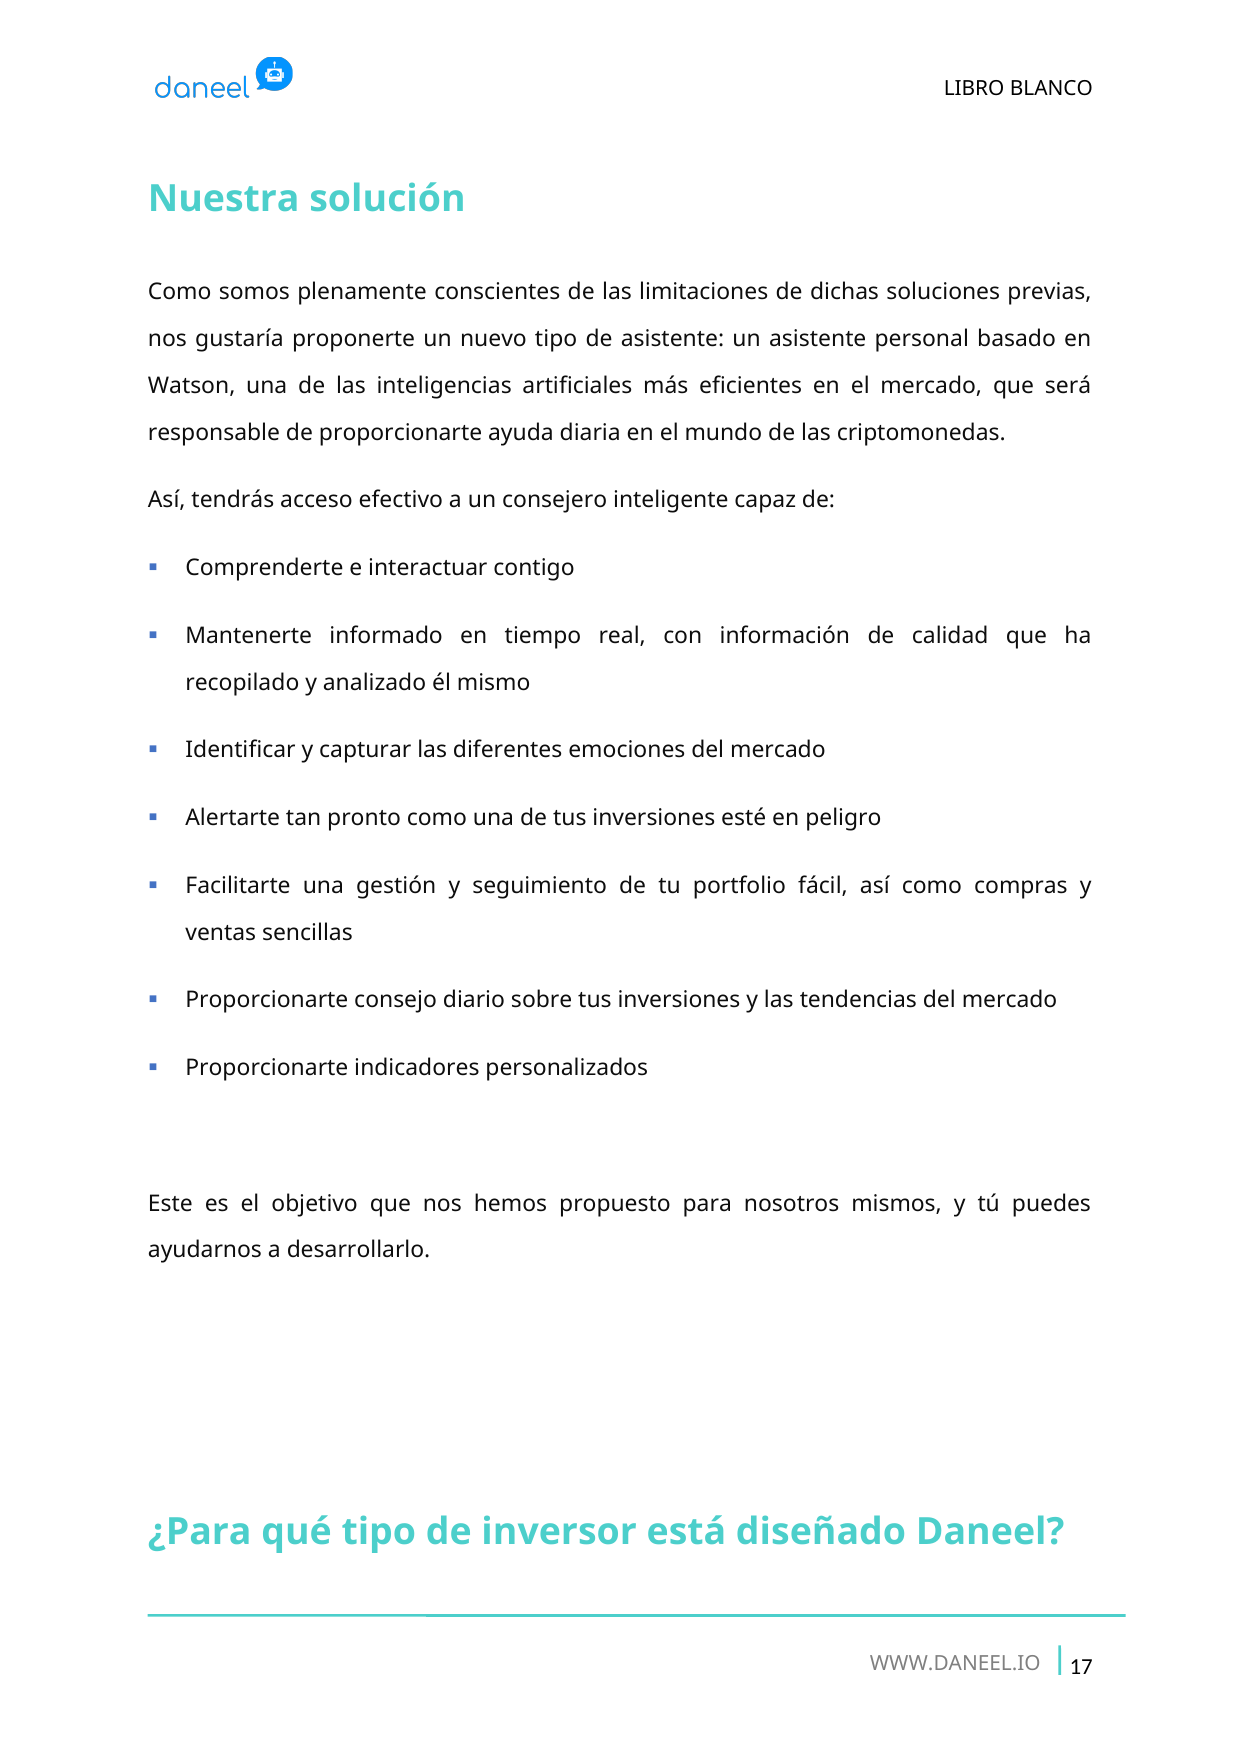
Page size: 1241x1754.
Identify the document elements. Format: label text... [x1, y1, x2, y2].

subtitle Nuestra solución [148, 171, 1092, 222]
list Proporcionarte consejo diario sobre tus inversiones y las tendencias del mercado [148, 983, 1093, 1015]
list Facilitarte una gestión y seguimiento de tu portfolio fácil, así como compras y ventas sencillas [148, 869, 1093, 947]
list Identificar y capturar las diferentes emociones del mercado [148, 733, 1093, 765]
subtitle ¿Para qué tipo de inversor está diseñado Daneel? [148, 1504, 1092, 1555]
text Como somos plenamente conscientes de las limitaciones de dichas soluciones previas, nos gustaría proponerte un nuevo tipo de asistente: un asistente personal basado en Watson, una de las inteligencias artificiales más eficientes en el mercado, que será responsable de proporcionarte ayuda diaria en el mundo de las criptomonedas. [148, 275, 1093, 447]
picture [155, 57, 293, 98]
list Comprenderte e interactuar contigo [148, 551, 1093, 582]
list Proporcionarte indicadores personalizados [148, 1051, 1093, 1082]
text Así, tendrás acceso efectivo a un consejero inteligente capaz de: [148, 483, 1093, 515]
list Mantenerte informado en tiempo real, con información de calidad que ha recopilado y analizado él mismo [148, 619, 1093, 697]
text Este es el objetivo que nos hemos propuesto para nosotros mismos, y tú puedes ayudarnos a desarrollarlo. [148, 1187, 1093, 1265]
list Alertarte tan pronto como una de tus inversiones esté en peligro [148, 801, 1093, 832]
